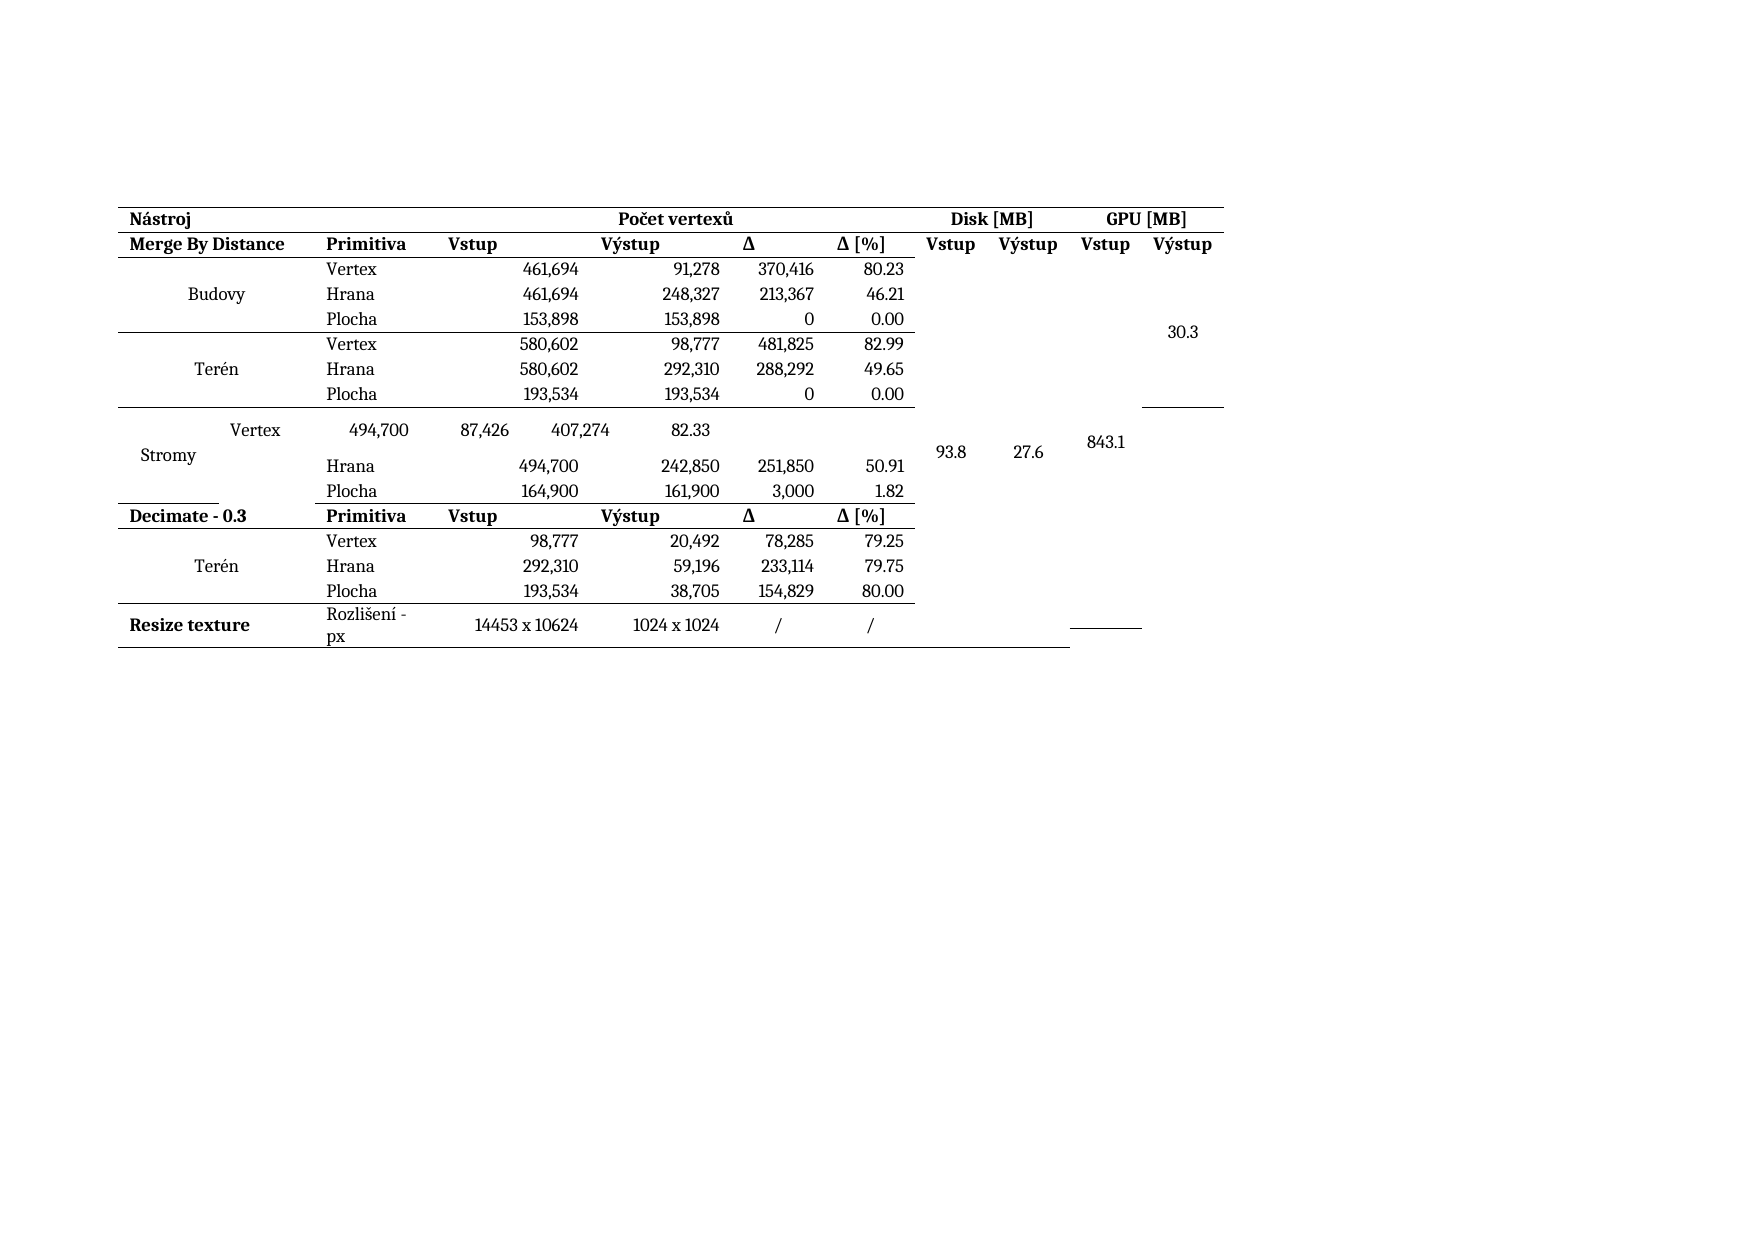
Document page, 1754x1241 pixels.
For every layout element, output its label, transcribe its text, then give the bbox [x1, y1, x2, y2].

table_cell 46.21 [825, 282, 915, 307]
table_cell 580,602 [437, 357, 589, 382]
table_cell 82.99 [825, 333, 915, 357]
table_cell Hrana [315, 357, 437, 382]
table_header GPU [MB] [1070, 208, 1224, 232]
table_cell Vertex [315, 529, 437, 553]
table_cell 82.33 [621, 408, 721, 453]
table_cell Plocha [315, 382, 437, 407]
table_cell 153,898 [437, 307, 589, 332]
table_cell Resize texture [118, 604, 315, 647]
table_cell Výstup [987, 233, 1069, 257]
table_cell 407,274 [520, 408, 621, 453]
table_cell 30.3 [1142, 257, 1224, 407]
table_cell 461,694 [437, 282, 589, 307]
table_cell 481,825 [731, 333, 825, 357]
table_cell 50.91 [825, 453, 915, 478]
table_cell Primitiva [315, 504, 437, 528]
table_cell 38,705 [590, 578, 731, 603]
table_cell Hrana [315, 453, 437, 478]
table_cell Δ [%] [825, 233, 915, 257]
table_header Počet vertexů [437, 208, 915, 232]
table_cell 248,327 [590, 282, 731, 307]
table_cell 242,850 [590, 453, 731, 478]
table_cell Δ [731, 233, 825, 257]
table_cell 494,700 [319, 408, 420, 453]
table_header Nástroj [118, 208, 315, 232]
table_cell Primitiva [315, 233, 437, 257]
table_cell 251,850 [731, 453, 825, 478]
table_cell 494,700 [437, 453, 589, 478]
table_cell Terén [118, 333, 315, 407]
table_cell 80.00 [825, 578, 915, 603]
table_cell Rozlišení - px [315, 604, 437, 647]
table_cell Vstup [437, 233, 589, 257]
table_cell 288,292 [731, 357, 825, 382]
table_cell 161,900 [590, 478, 731, 503]
table_cell Stromy [118, 408, 219, 503]
table_cell 1.82 [825, 478, 915, 503]
table_cell Vertex [219, 408, 319, 453]
table_header [315, 208, 437, 232]
table_cell Plocha [315, 478, 437, 503]
table_cell Výstup [590, 233, 731, 257]
table_cell Vstup [437, 504, 589, 528]
table_cell / [731, 604, 825, 647]
table_cell 0 [731, 382, 825, 407]
table_cell Výstup [1142, 233, 1224, 257]
table_cell 213,367 [731, 282, 825, 307]
table_cell 27.6 [987, 257, 1069, 647]
table_cell 0.00 [825, 382, 915, 407]
table_cell 93.8 [915, 257, 987, 647]
table_cell 49.65 [825, 357, 915, 382]
table_header Disk [MB] [915, 208, 1069, 232]
table_cell 193,534 [590, 382, 731, 407]
table_cell 370,416 [731, 258, 825, 282]
table_cell 78,285 [731, 529, 825, 553]
table_cell Terén [118, 529, 315, 603]
table_cell 14453 x 10624 [437, 604, 589, 647]
table_cell 91,278 [590, 258, 731, 282]
table_cell Δ [%] [825, 504, 915, 528]
table_cell Výstup [590, 504, 731, 528]
table_cell 843.1 [1070, 257, 1142, 628]
table_cell 0 [731, 307, 825, 332]
table_cell Plocha [315, 307, 437, 332]
table_cell / [825, 604, 915, 647]
table_cell 292,310 [437, 553, 589, 578]
table_cell Decimate - 0.3 [118, 503, 315, 528]
table_cell Merge By Distance [118, 233, 315, 257]
table_cell 153,898 [590, 307, 731, 332]
table_cell 3,000 [731, 478, 825, 503]
table_cell 233,114 [731, 553, 825, 578]
table_cell 1024 x 1024 [590, 604, 731, 647]
table_cell 98,777 [590, 333, 731, 357]
table_cell 193,534 [437, 578, 589, 603]
table_cell Hrana [315, 282, 437, 307]
table_cell 193,534 [437, 382, 589, 407]
table_cell 79.25 [825, 529, 915, 553]
table_cell Vertex [315, 258, 437, 282]
table_cell 292,310 [590, 357, 731, 382]
table_cell 0.00 [825, 307, 915, 332]
table_cell Vstup [1070, 233, 1142, 257]
table_cell 580,602 [437, 333, 589, 357]
table_cell 164,900 [437, 478, 589, 503]
table_cell 79.75 [825, 553, 915, 578]
table_cell 20,492 [590, 529, 731, 553]
table_cell Δ [731, 504, 825, 528]
table_cell Budovy [118, 258, 315, 332]
table_cell 80.23 [825, 258, 915, 282]
table_cell Hrana [315, 553, 437, 578]
table_cell 59,196 [590, 553, 731, 578]
table_cell Plocha [315, 578, 437, 603]
table_cell 87,426 [420, 408, 520, 453]
table_cell 461,694 [437, 258, 589, 282]
table_cell 98,777 [437, 529, 589, 553]
table_cell Vertex [315, 333, 437, 357]
table_cell Vstup [915, 233, 987, 257]
table_cell 154,829 [731, 578, 825, 603]
